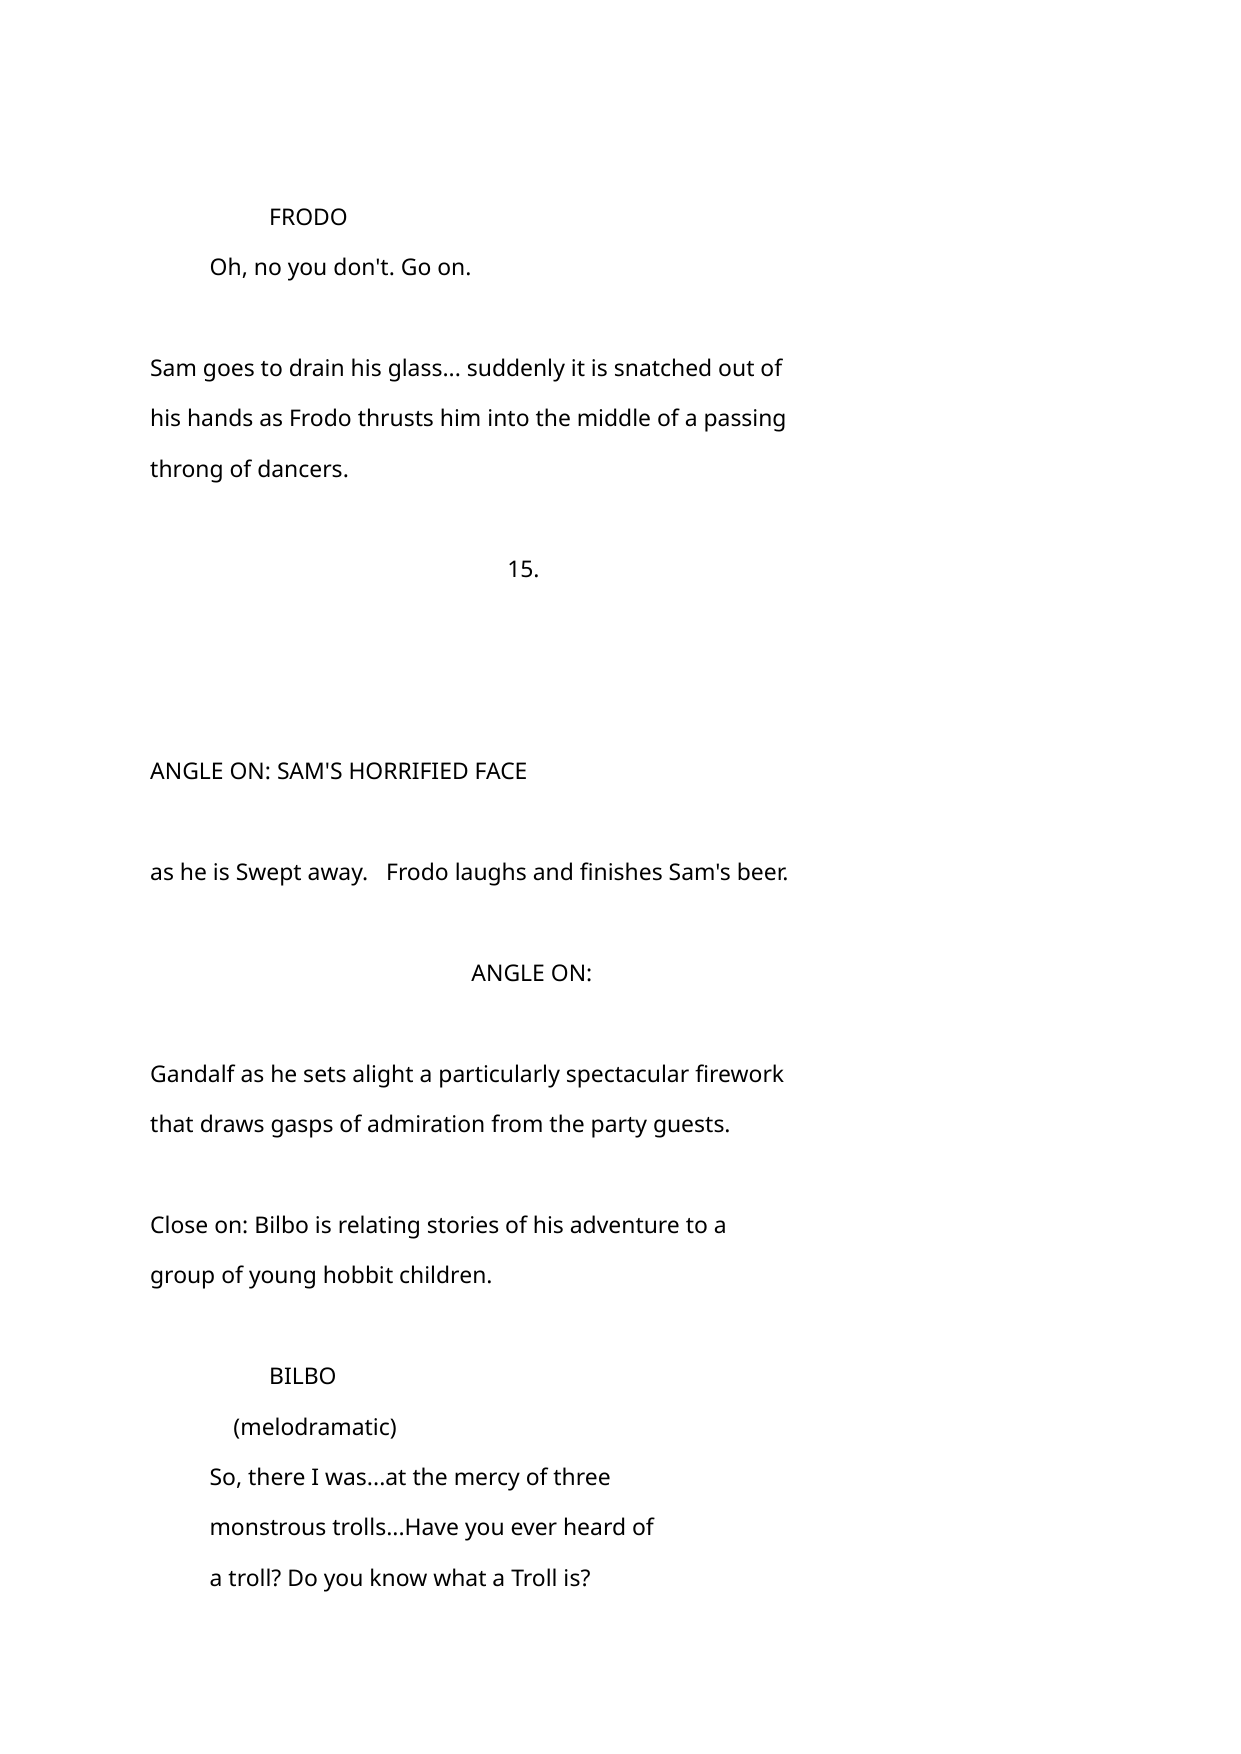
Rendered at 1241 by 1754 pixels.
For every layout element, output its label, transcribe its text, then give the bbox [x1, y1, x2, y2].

text that draws gasps of admiration from the party guests. [150, 1108, 1090, 1139]
text as he is Swept away. Frodo laughs and finishes Sam's beer. [150, 856, 1090, 887]
text Oh, no you don't. Go on. [150, 251, 1090, 282]
text So, there I was...at the mercy of three [150, 1461, 1090, 1492]
text ANGLE ON: [150, 957, 1090, 988]
text Close on: Bilbo is relating stories of his adventure to a [150, 1209, 1090, 1240]
text a troll? Do you know what a Troll is? [150, 1562, 1090, 1593]
text FRODO [150, 200, 1090, 232]
text throng of dancers. [150, 452, 1090, 484]
text group of young hobbit children. [150, 1259, 1090, 1290]
text Gandalf as he sets alight a particularly spectacular firework [150, 1057, 1090, 1089]
text BILBO [150, 1360, 1090, 1391]
text 15. [150, 553, 1090, 584]
text ANGLE ON: SAM'S HORRIFIED FACE [150, 755, 1090, 786]
text his hands as Frodo thrusts him into the middle of a passing [150, 402, 1090, 433]
text Sam goes to drain his glass... suddenly it is snatched out of [150, 352, 1090, 383]
text (melodramatic) [150, 1410, 1090, 1442]
text monstrous trolls...Have you ever heard of [150, 1511, 1090, 1542]
